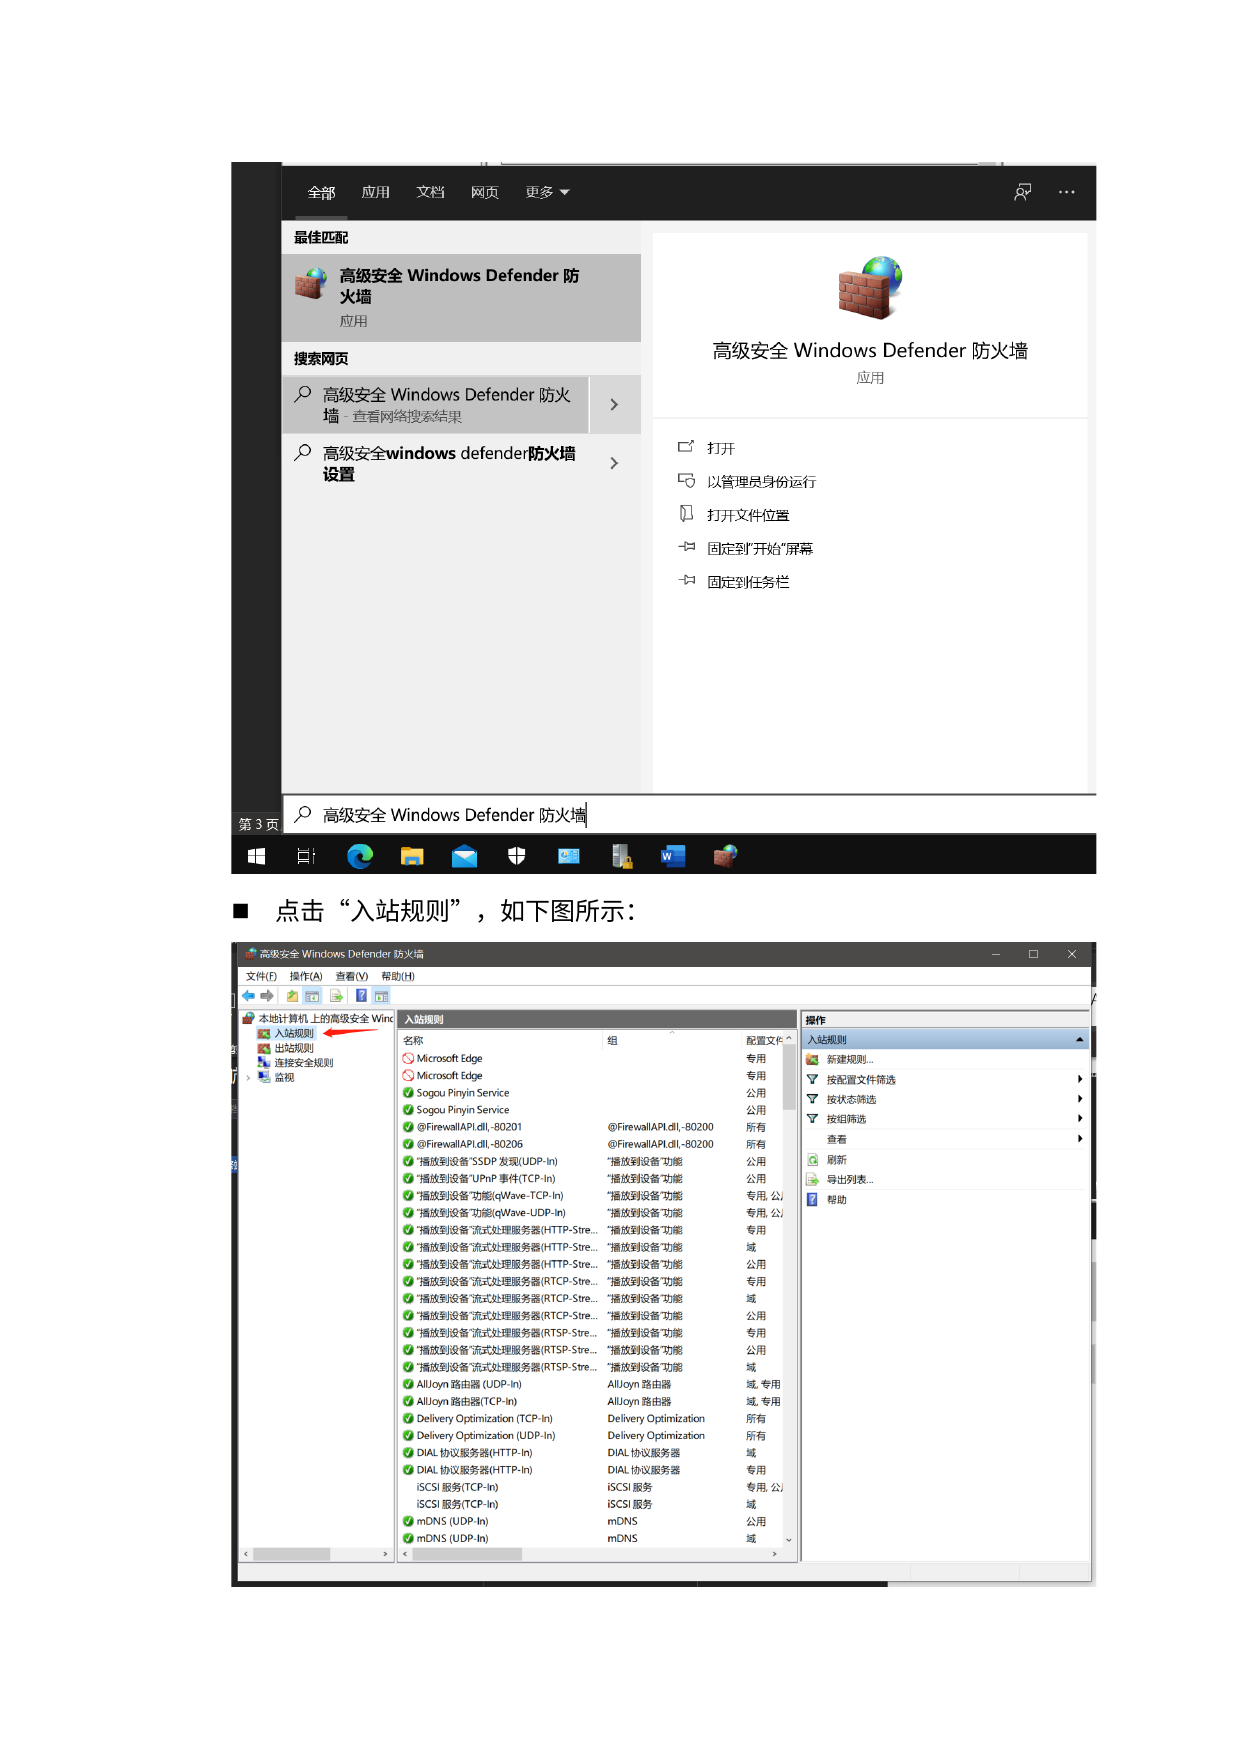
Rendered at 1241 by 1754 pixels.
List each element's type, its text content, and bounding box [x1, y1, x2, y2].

list 点击“入站规则”，如下图所示： [231, 877, 1053, 942]
picture [231, 162, 1097, 874]
picture [231, 942, 1097, 1587]
